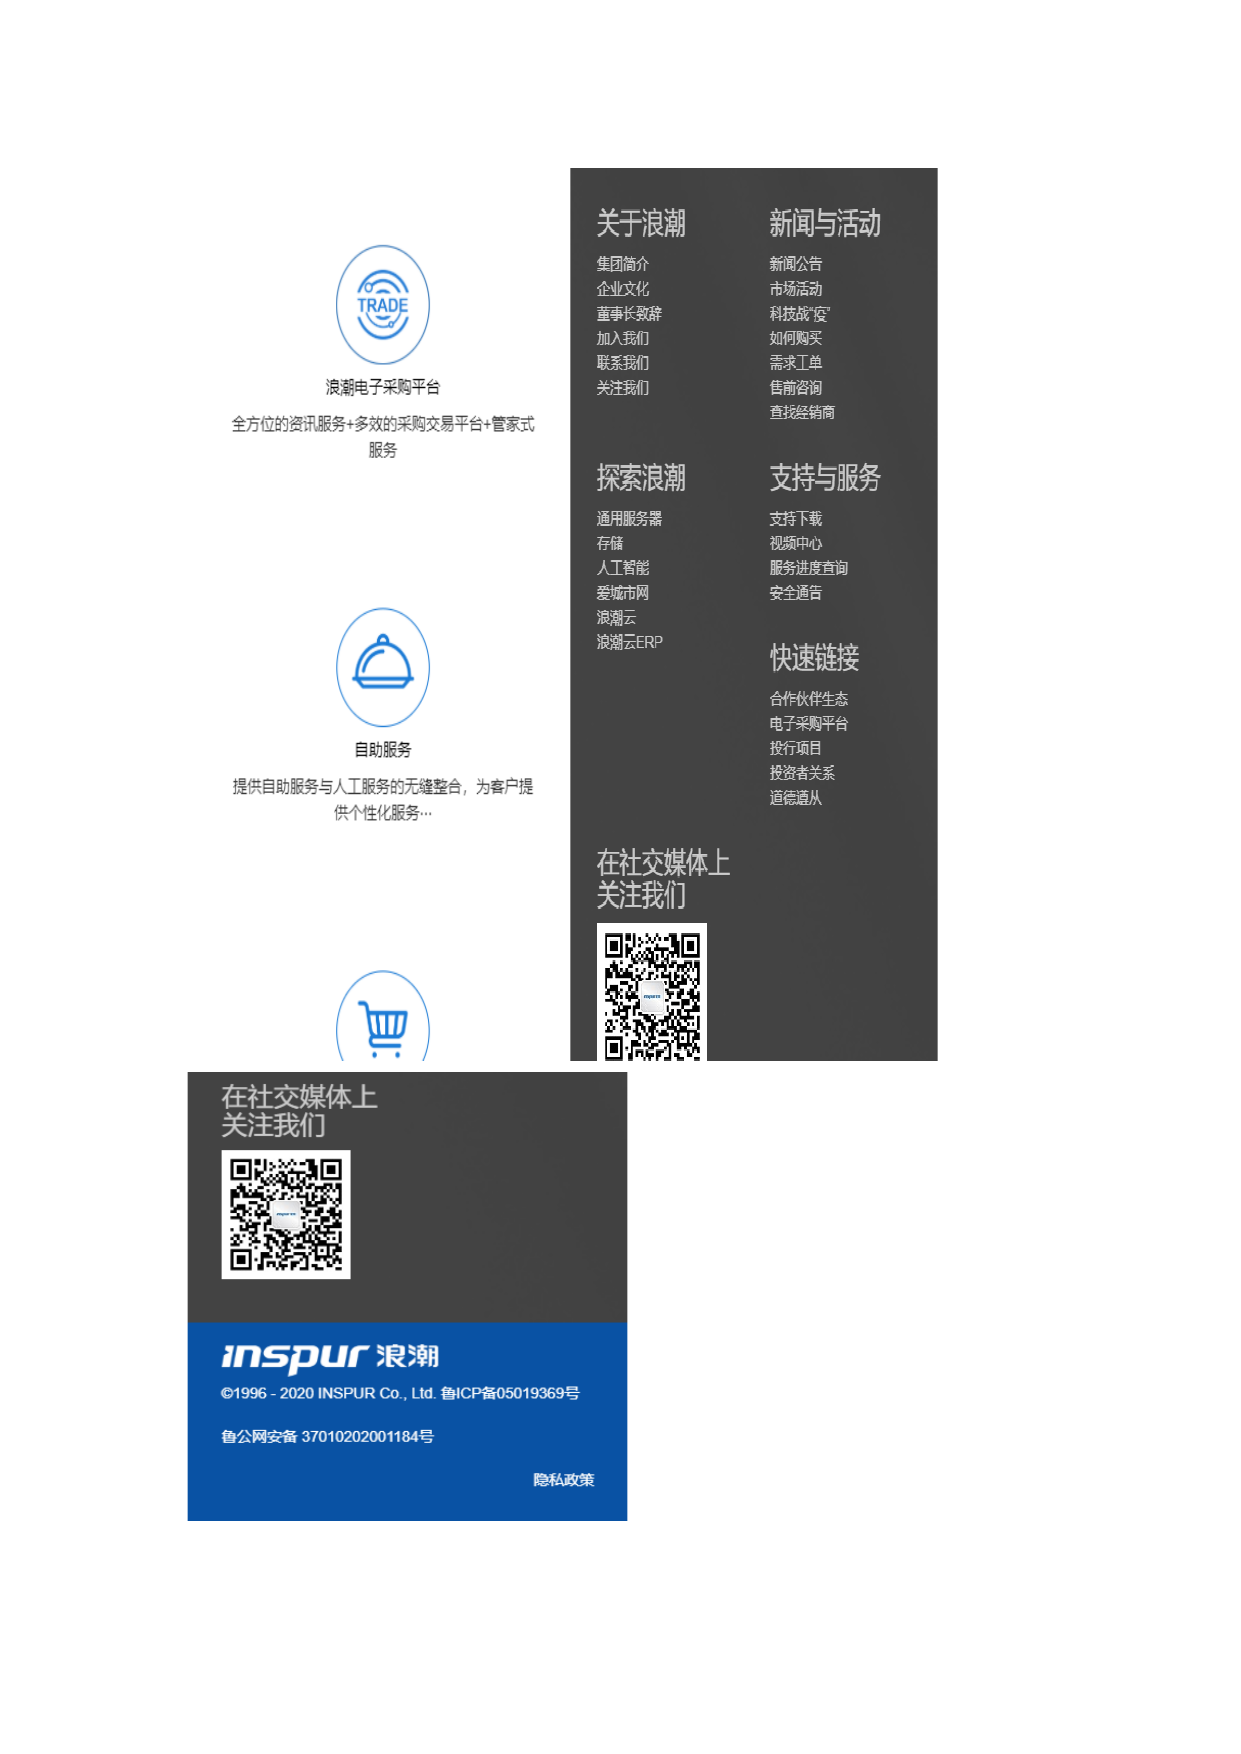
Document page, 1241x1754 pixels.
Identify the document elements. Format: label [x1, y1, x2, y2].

picture [187, 1072, 628, 1521]
picture [187, 162, 938, 1061]
